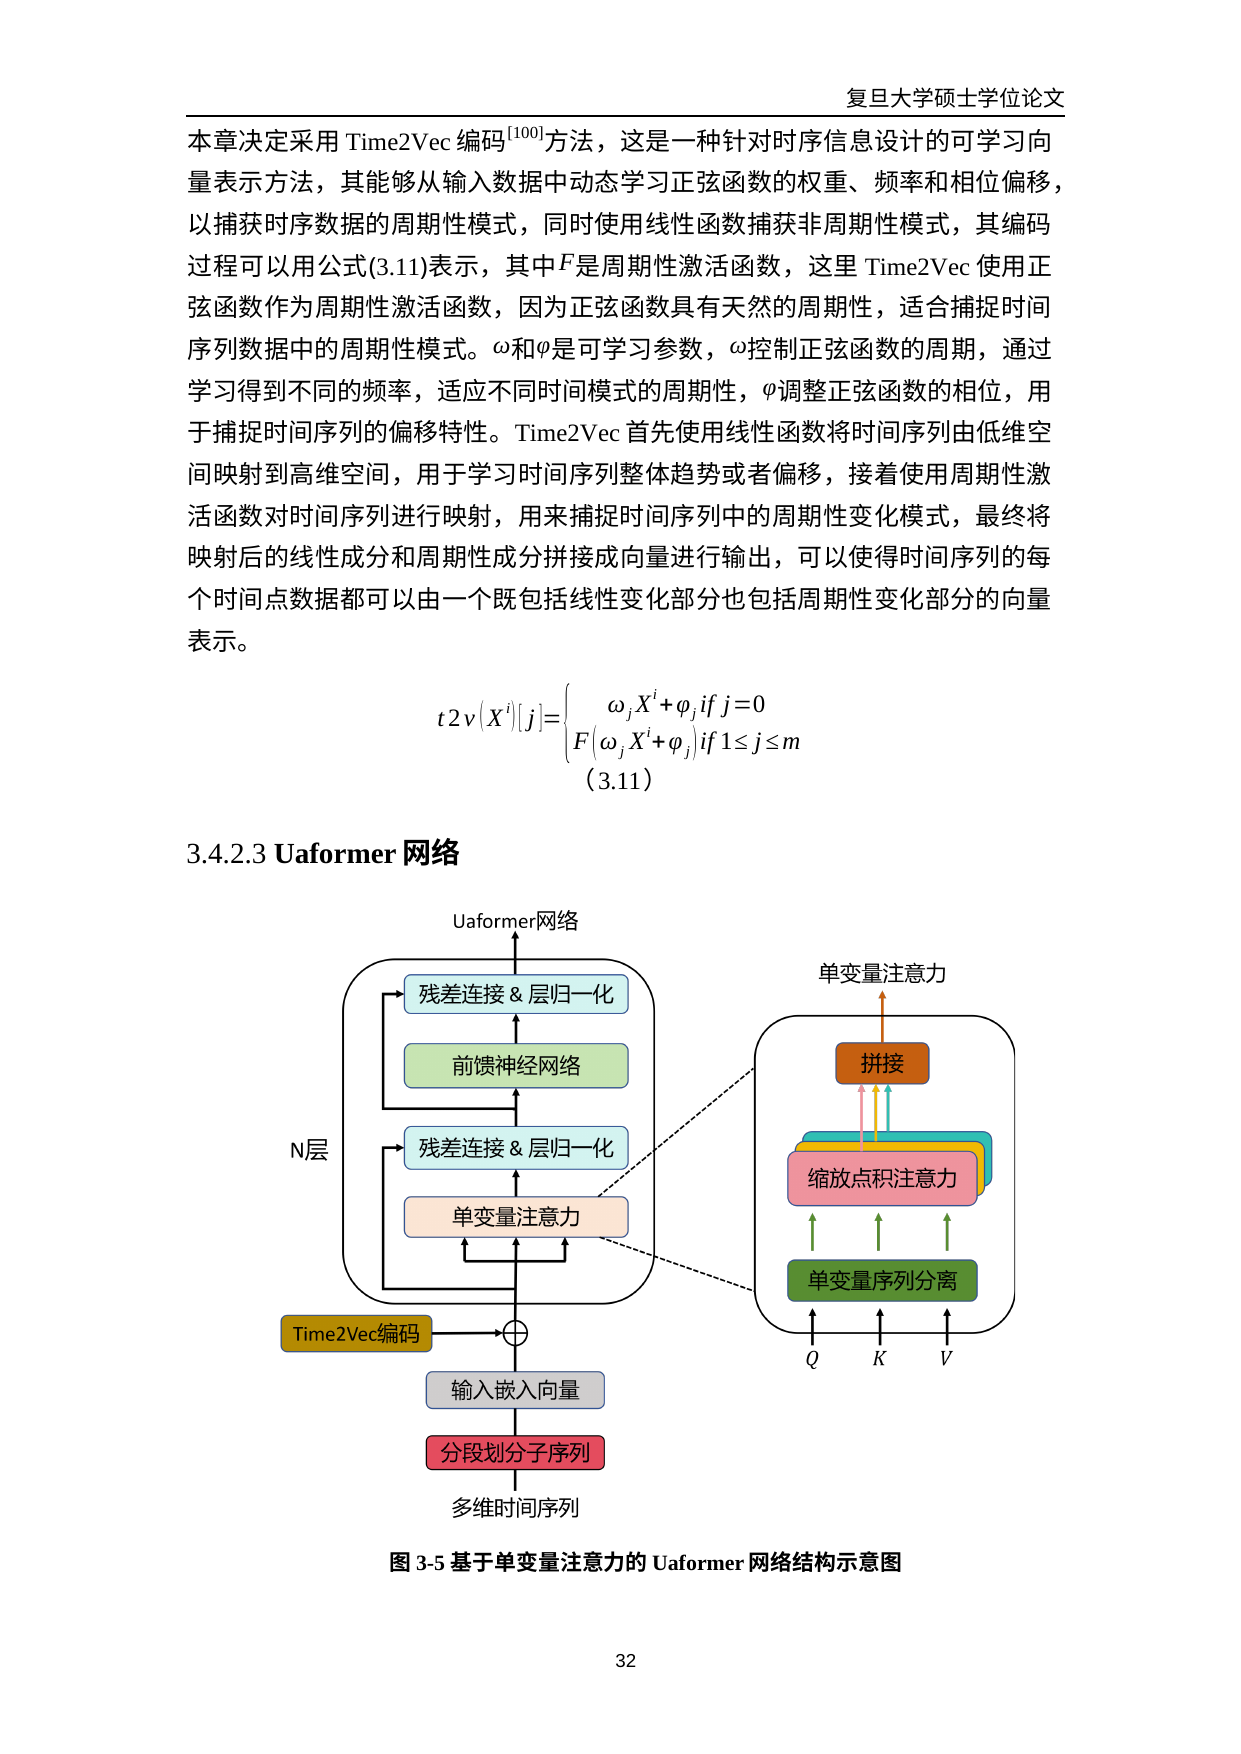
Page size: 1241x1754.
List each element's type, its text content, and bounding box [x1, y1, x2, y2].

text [188, 117, 1053, 658]
subtitle Uaformer网络 [186, 829, 1065, 872]
text 图3-5 基于单变量注意力的Uaformer网络结构示意图 [188, 1545, 1053, 1577]
picture [275, 902, 1016, 1533]
